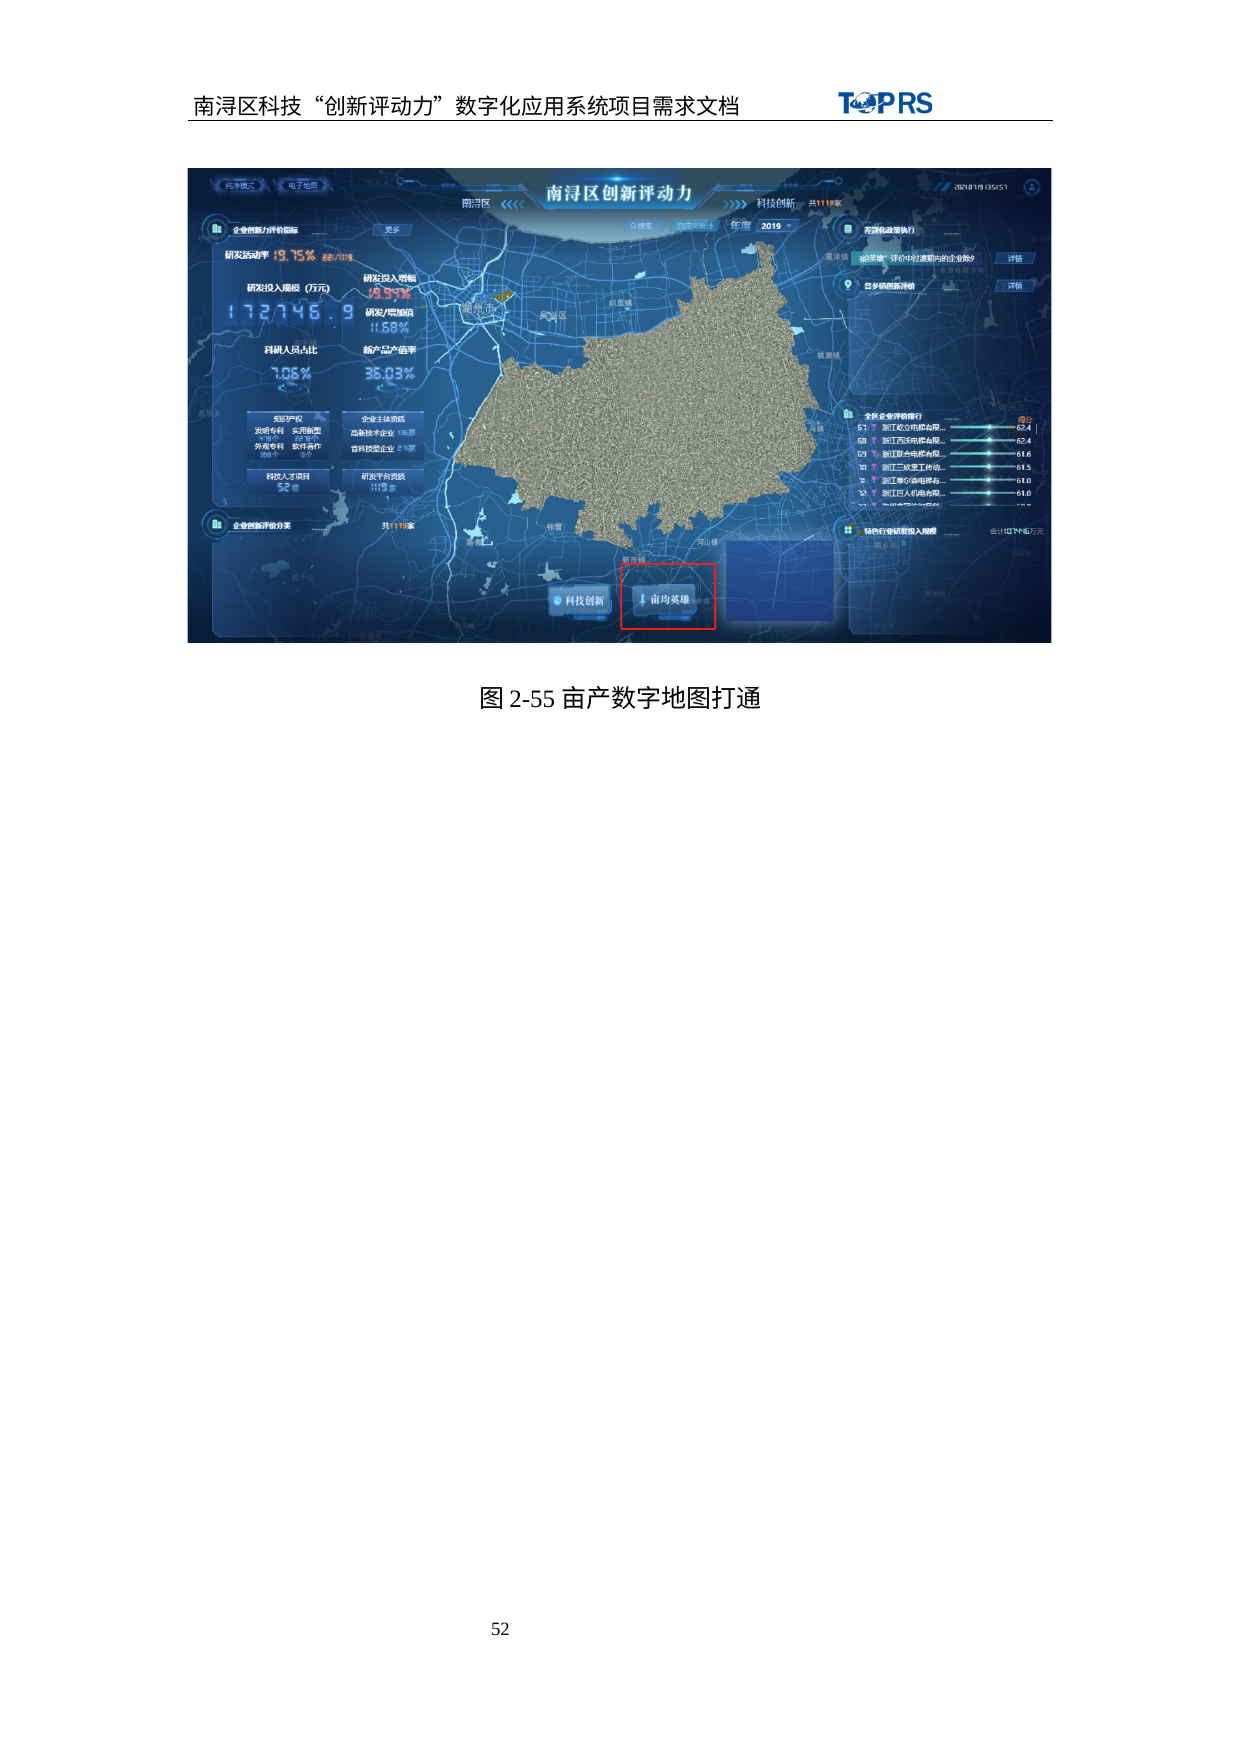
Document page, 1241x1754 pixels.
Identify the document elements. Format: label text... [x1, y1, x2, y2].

picture [837, 91, 933, 114]
picture [187, 168, 1052, 643]
text 图2-55 亩产数字地图打通 [187, 664, 1053, 729]
